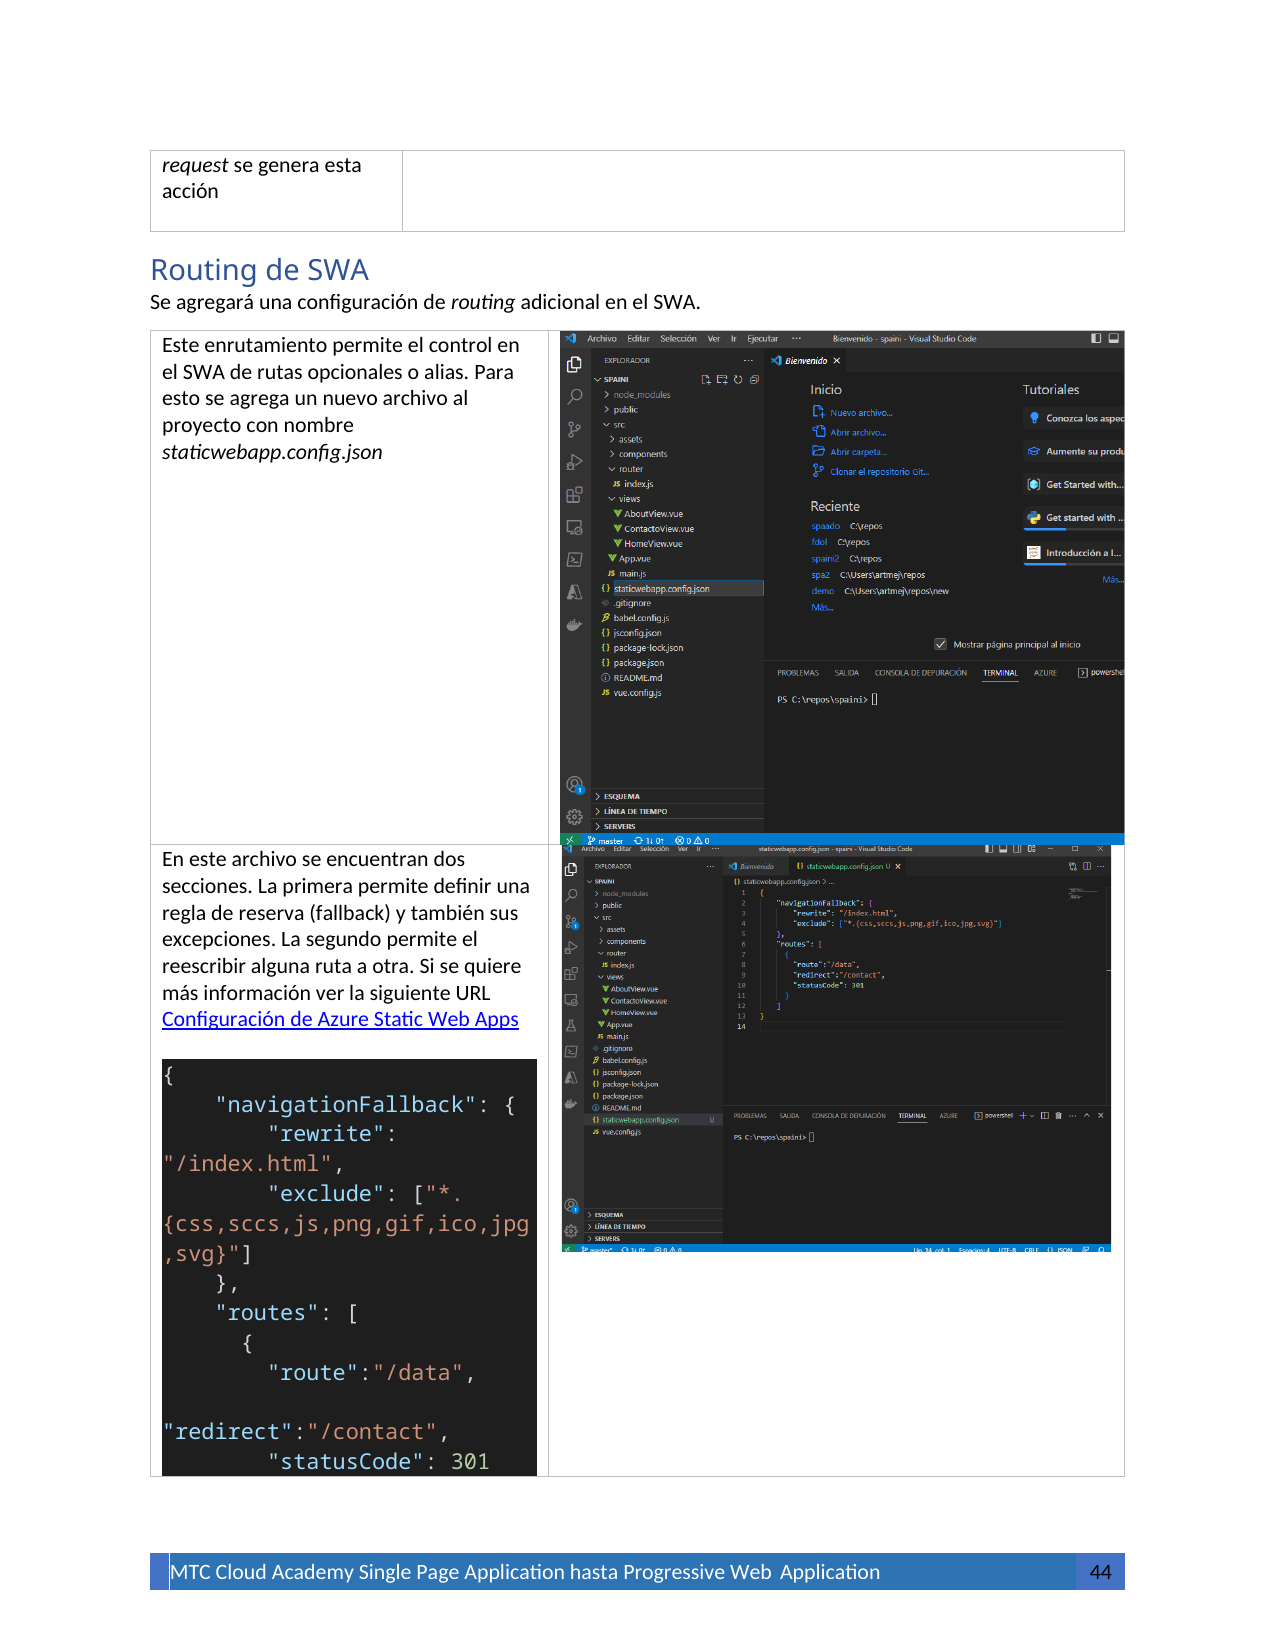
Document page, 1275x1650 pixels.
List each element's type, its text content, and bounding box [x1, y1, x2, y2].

picture [560, 331, 1125, 1252]
subtitle Routing de SWA [150, 249, 1125, 288]
table_cell [549, 845, 1124, 1476]
table_header Este enrutamiento permite el control en el SWA de rutas opcionales o alias. Para esto se agrega un nuevo archivo al proyecto con nombre staticwebapp.config.json [151, 331, 548, 844]
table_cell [151, 845, 548, 1476]
table_header [549, 331, 560, 844]
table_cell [151, 151, 402, 231]
text Se agregará una configuración de routing adicional en el SWA. [150, 288, 1125, 315]
table_cell [403, 151, 1124, 231]
